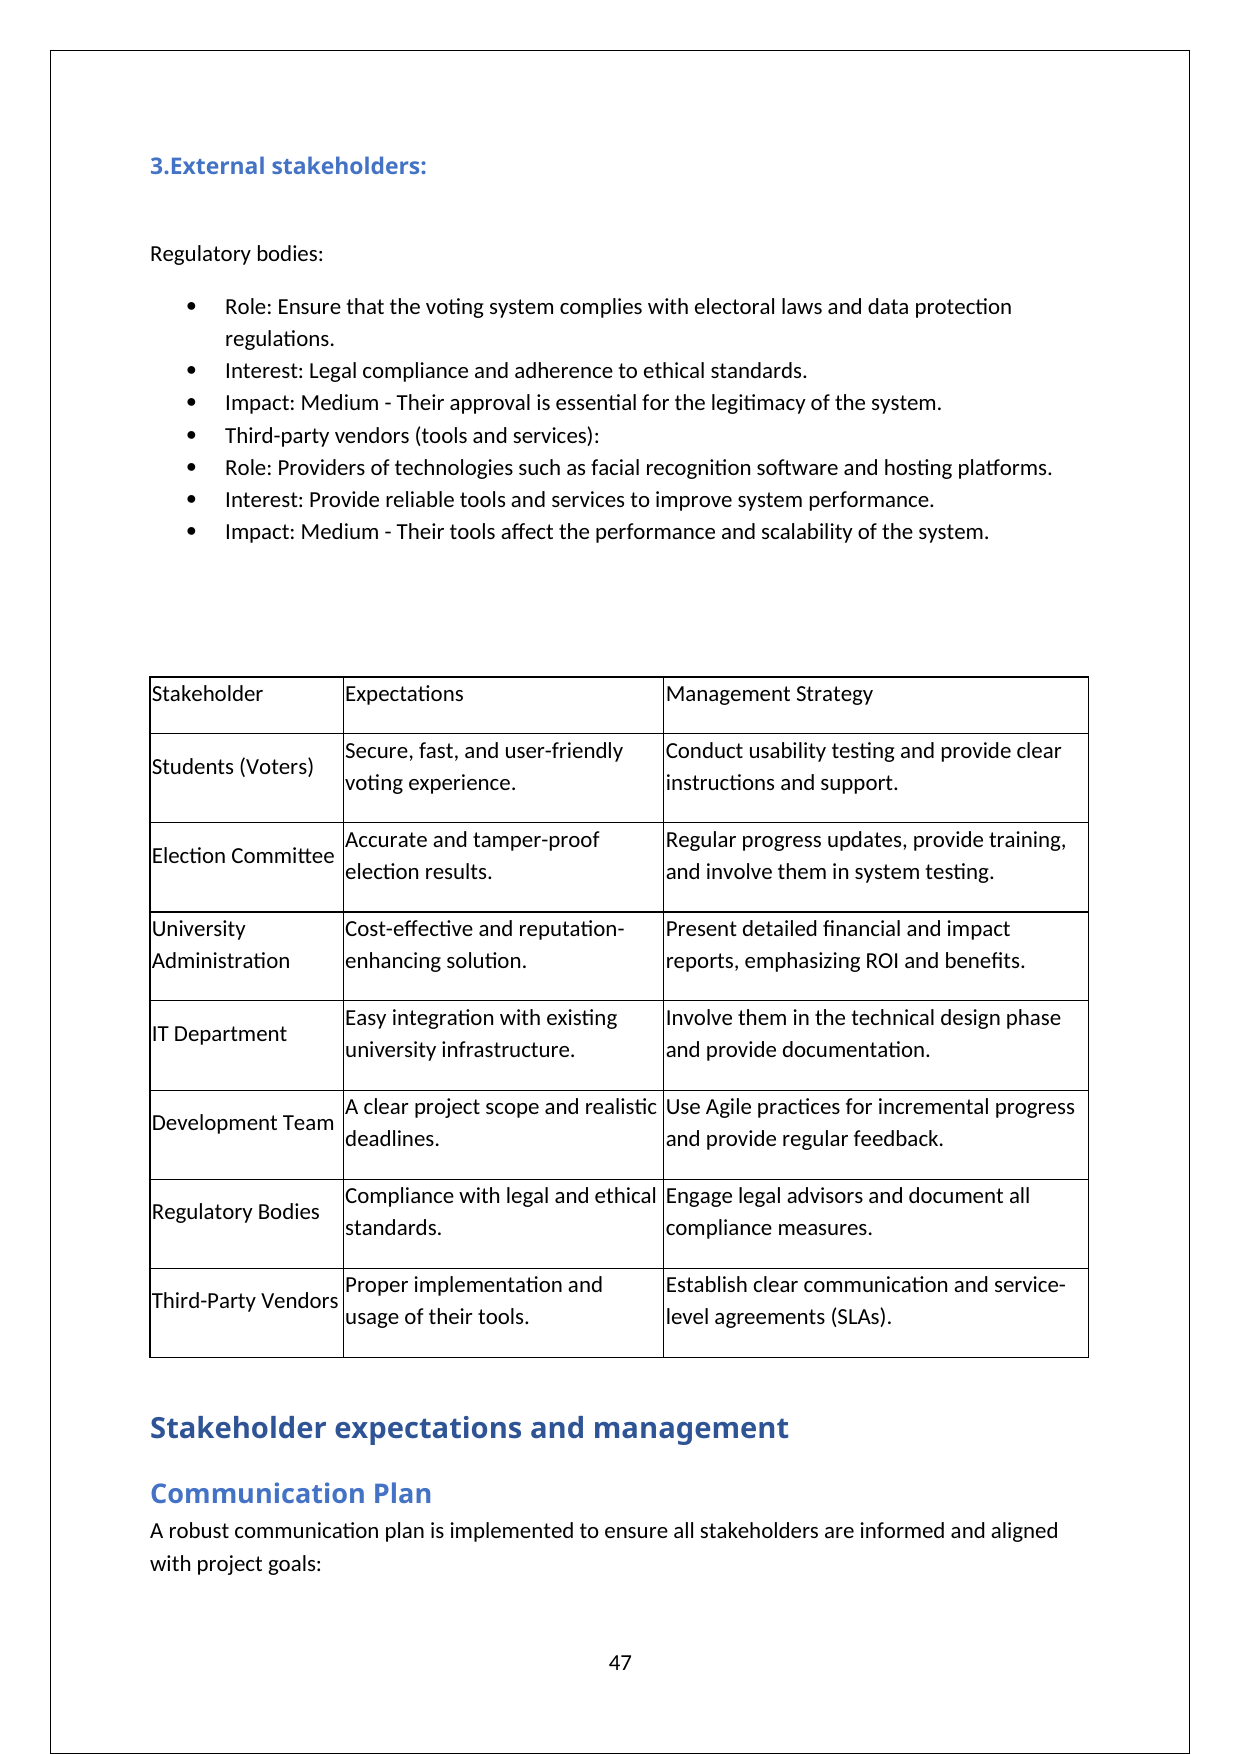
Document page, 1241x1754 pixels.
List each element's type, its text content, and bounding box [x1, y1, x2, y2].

table_cell IT Department [151, 1001, 343, 1089]
table_cell Conduct usability testing and provide clear instructions and support. [664, 734, 1088, 822]
table_cell Easy integration with existing university infrastructure. [344, 1001, 663, 1089]
table_cell University Administration [151, 913, 343, 1000]
table_cell Regular progress updates, provide training, and involve them in system testing. [664, 823, 1088, 911]
table_cell Regulatory Bodies [151, 1180, 343, 1268]
subtitle 3.External stakeholders: [150, 150, 1090, 181]
table_header Management Strategy [664, 678, 1088, 733]
table_cell Use Agile practices for incremental progress and provide regular feedback. [664, 1091, 1088, 1178]
text Regulatory bodies: [150, 239, 1090, 267]
list Impact: Medium - Their approval is essential for the legitimacy of the system. [187, 388, 1090, 417]
table_cell Cost-effective and reputation-enhancing solution. [344, 913, 663, 1000]
list Role: Ensure that the voting system complies with electoral laws and data protection regulations. [187, 292, 1090, 352]
table_cell Secure, fast, and user-friendly voting experience. [344, 734, 663, 822]
table_cell Students (Voters) [151, 734, 343, 822]
table_cell Compliance with legal and ethical standards. [344, 1180, 663, 1268]
table_cell Proper implementation and usage of their tools. [344, 1269, 663, 1357]
table_cell A clear project scope and realistic deadlines. [344, 1091, 663, 1178]
list Role: Providers of technologies such as facial recognition software and hosting platforms. [187, 453, 1090, 481]
table_cell Engage legal advisors and document all compliance measures. [664, 1180, 1088, 1268]
table_cell Establish clear communication and service-level agreements (SLAs). [664, 1269, 1088, 1357]
table_cell Accurate and tamper-proof election results. [344, 823, 663, 911]
list Interest: Legal compliance and adherence to ethical standards. [187, 356, 1090, 384]
text A robust communication plan is implemented to ensure all stakeholders are informed and aligned with project goals: [150, 1517, 1090, 1577]
table_cell Third-Party Vendors [151, 1269, 343, 1357]
list Impact: Medium - Their tools affect the performance and scalability of the system. [187, 517, 1090, 545]
subtitle Communication Plan [150, 1474, 1090, 1511]
list Interest: Provide reliable tools and services to improve system performance. [187, 485, 1090, 513]
table_cell Election Committee [151, 823, 343, 911]
table_cell Present detailed financial and impact reports, emphasizing ROI and benefits. [664, 913, 1088, 1000]
subtitle Stakeholder expectations and management [150, 1408, 1090, 1447]
list Third-party vendors (tools and services): [187, 421, 1090, 449]
table_cell Development Team [151, 1091, 343, 1178]
table_header Expectations [344, 678, 663, 733]
table_cell Involve them in the technical design phase and provide documentation. [664, 1001, 1088, 1089]
table_header Stakeholder [151, 678, 343, 733]
